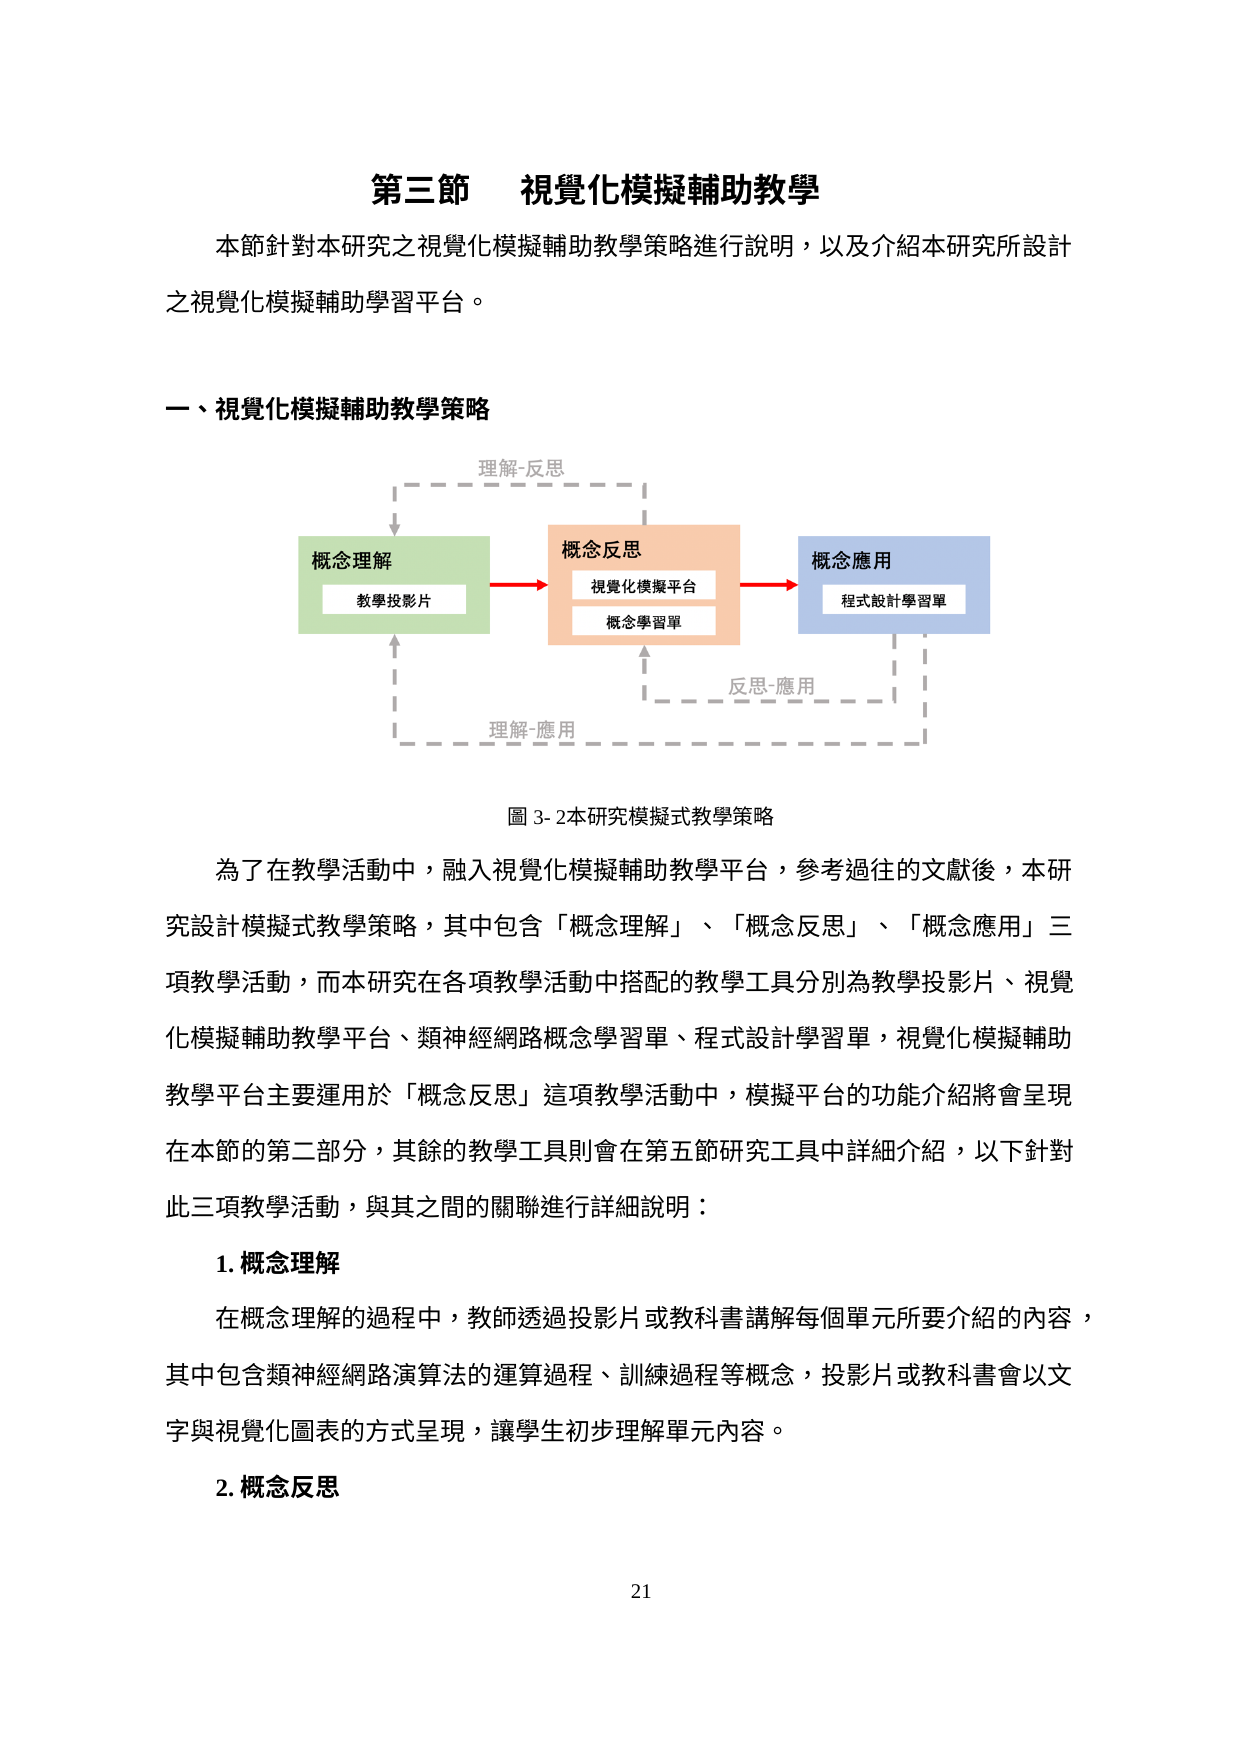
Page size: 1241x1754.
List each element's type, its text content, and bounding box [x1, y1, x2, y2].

text 2. 概念反思 [165, 1466, 1075, 1504]
text 1. 概念理解 [165, 1243, 1075, 1280]
text 為了在教學活動中，融入視覺化模擬輔助教學平台，參考過往的文獻後，本研究設計模擬式教學策略，其中包含「概念理解」、「概念反思」、「概念應用」三項教學活動，而本研究在各項教學活動中搭配的教學工具分別為教學投影片、視覺化模擬輔助教學平台、類神經網路概念學習單、程式設計學習單，視覺化模擬輔助教學平台主要運用於「概念反思」這項教學活動中，模擬平台的功能介紹將會呈現在本節的第二部分，其餘的教學工具則會在第五節研究工具中詳細介紹，以下針對此三項教學活動，與其之間的關聯進行詳細說明： [165, 849, 1075, 1224]
text 本節針對本研究之視覺化模擬輔助教學策略進行說明，以及介紹本研究所設計之視覺化模擬輔助學習平台。 [165, 226, 1075, 319]
picture [291, 445, 999, 772]
text 圖 3- 2本研究模擬式教學策略 [165, 797, 1075, 834]
text 在概念理解的過程中，教師透過投影片或教科書講解每個單元所要介紹的內容，其中包含類神經網路演算法的運算過程、訓練過程等概念，投影片或教科書會以文字與視覺化圖表的方式呈現，讓學生初步理解單元內容。 [165, 1298, 1075, 1448]
text 視覺化模擬輔助教學 [165, 151, 1075, 226]
text 一、視覺化模擬輔助教學策略 [165, 389, 1075, 427]
